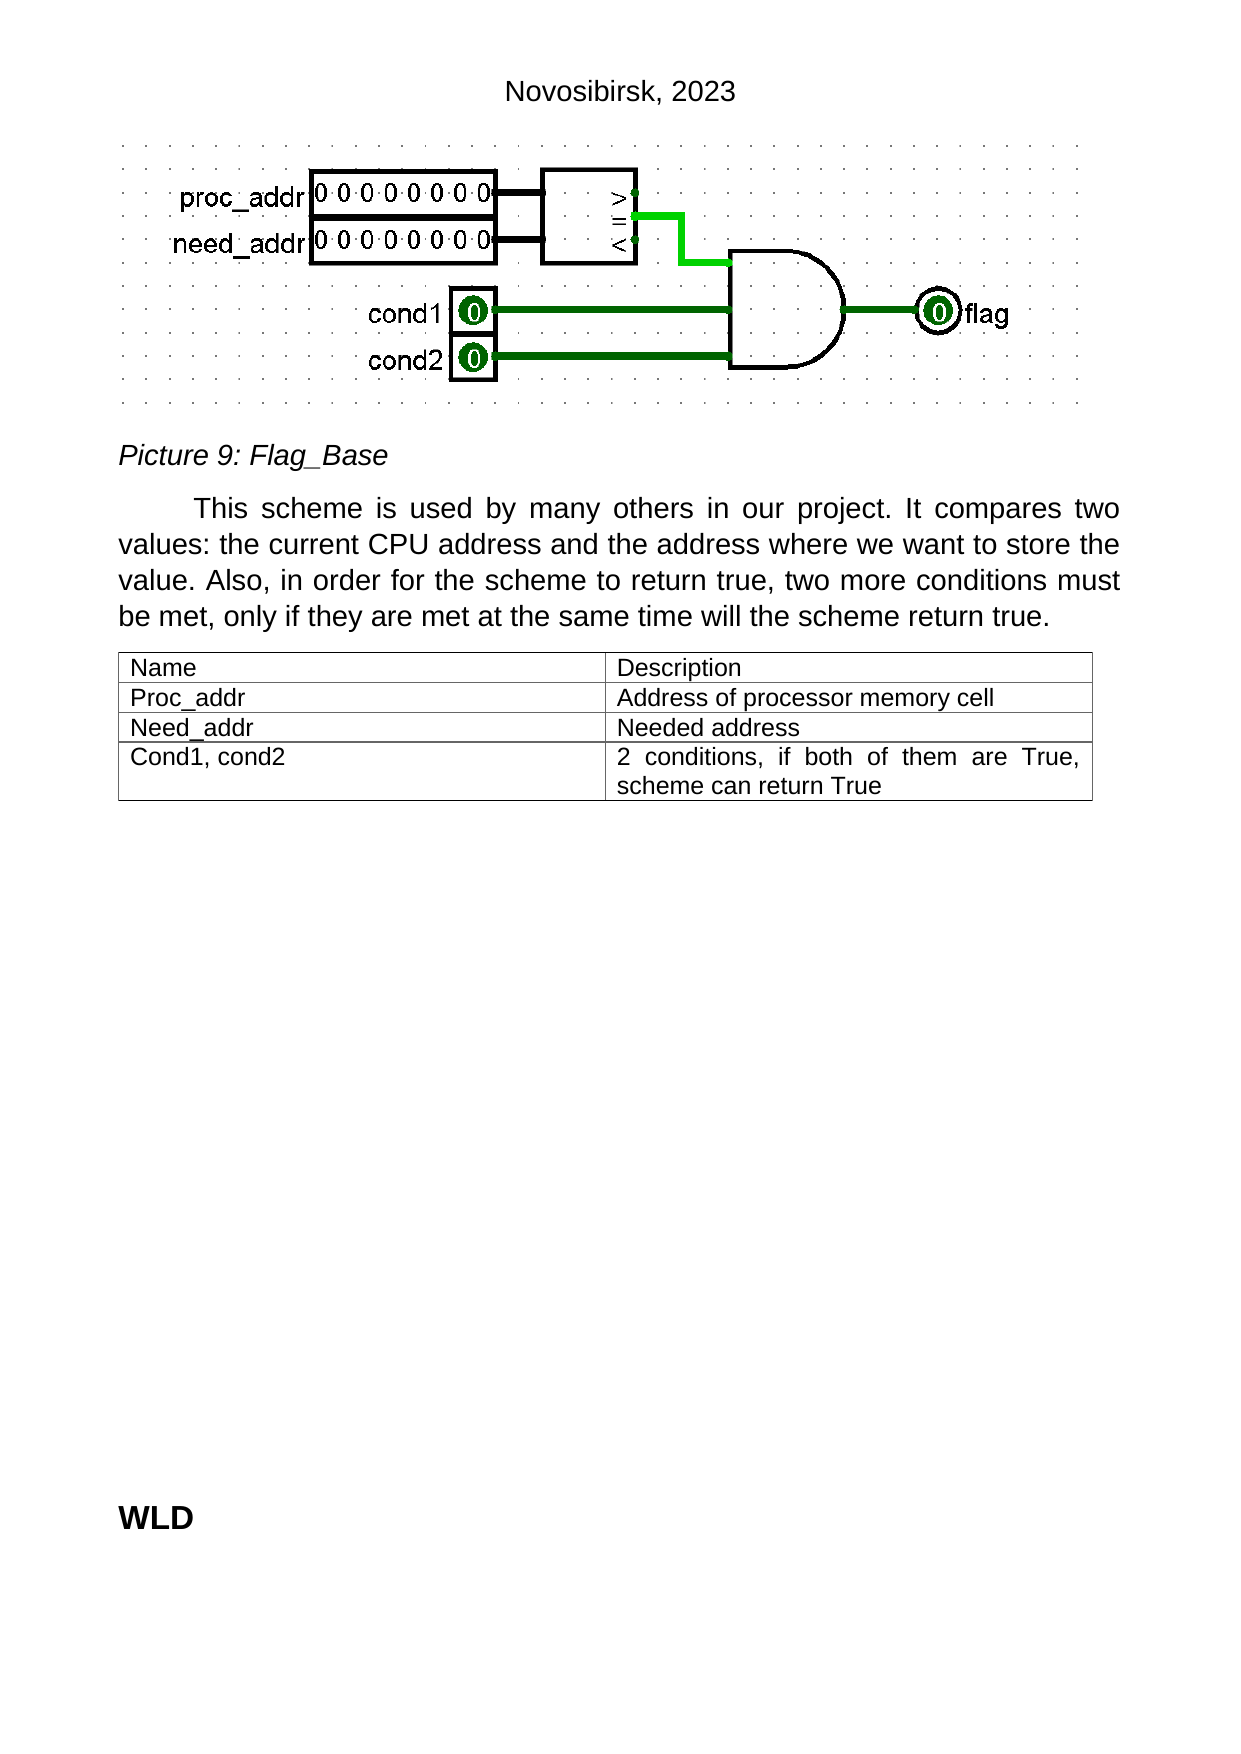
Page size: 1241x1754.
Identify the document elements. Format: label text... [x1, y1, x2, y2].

text Picture 9: Flag_Base [118, 438, 1122, 471]
table_cell Need_addr [119, 713, 605, 741]
text WLD [118, 1498, 1122, 1537]
text This scheme is used by many others in our project. It compares two values: the current CPU address and the address where we want to store the value. Also, in order for the scheme to return true, two more conditions must be met, only if they are met at the same time will the scheme return true. [118, 491, 1122, 633]
table_header Name [119, 653, 605, 682]
table_cell Proc_addr [119, 683, 605, 712]
table_header Description [606, 653, 1092, 682]
table_cell Cond1, cond2 [119, 743, 605, 800]
picture [118, 126, 1093, 419]
table_cell Address of processor memory cell [606, 683, 1092, 712]
table_cell Needed address [606, 713, 1092, 741]
table_cell 2 conditions, if both of them are True, scheme can return True [606, 743, 1092, 800]
